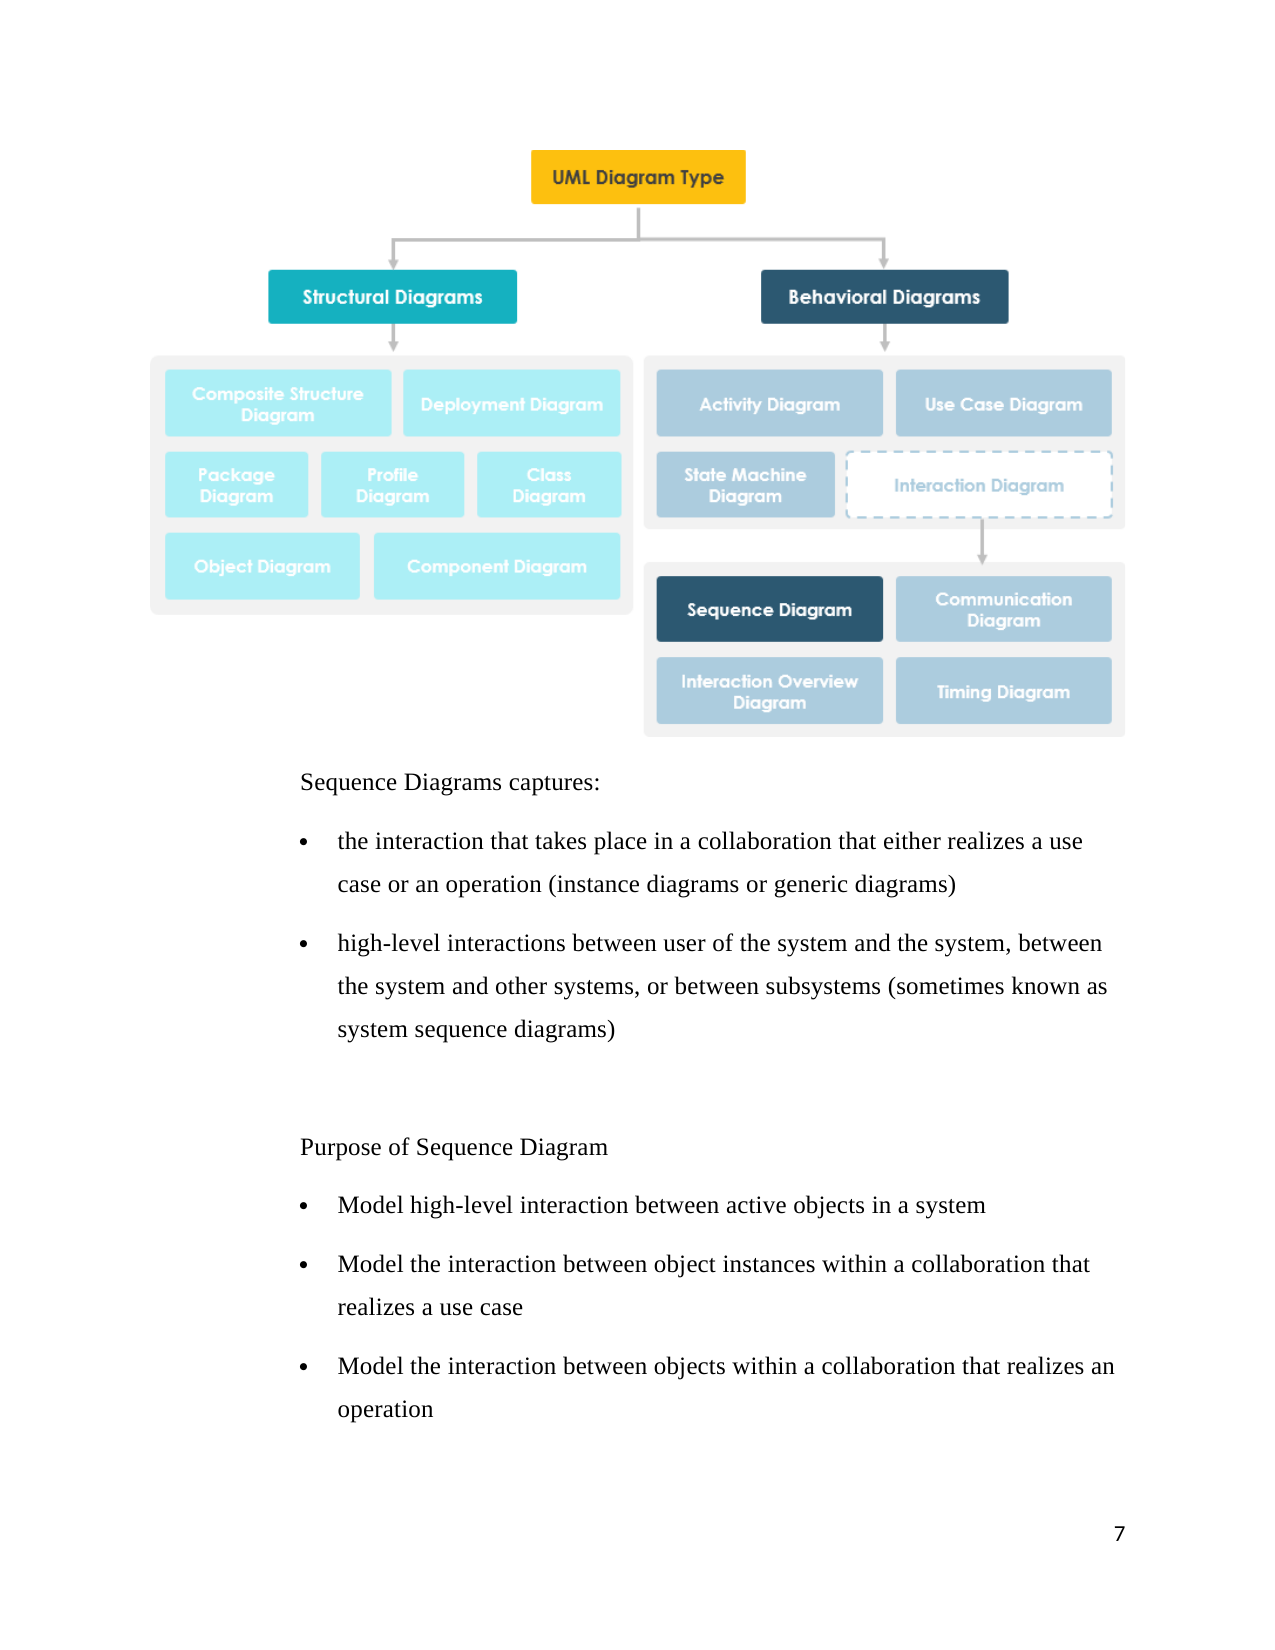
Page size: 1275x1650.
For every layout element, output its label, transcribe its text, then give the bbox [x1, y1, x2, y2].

text Sequence Diagrams captures: [225, 767, 1125, 796]
list high-level interactions between user of the system and the system, between the system and other systems, or between subsystems (sometimes known as system sequence diagrams) [300, 928, 1125, 1043]
list the interaction that takes place in a collaboration that either realizes a use case or an operation (instance diagrams or generic diagrams) [300, 826, 1125, 898]
subtitle Purpose of Sequence Diagram [300, 1089, 1125, 1161]
picture [150, 150, 1125, 737]
list Model high-level interaction between active objects in a system [300, 1191, 1125, 1219]
list Model the interaction between object instances within a collaboration that realizes a use case [300, 1249, 1125, 1321]
list Model the interaction between objects within a collaboration that realizes an operation [300, 1351, 1125, 1423]
